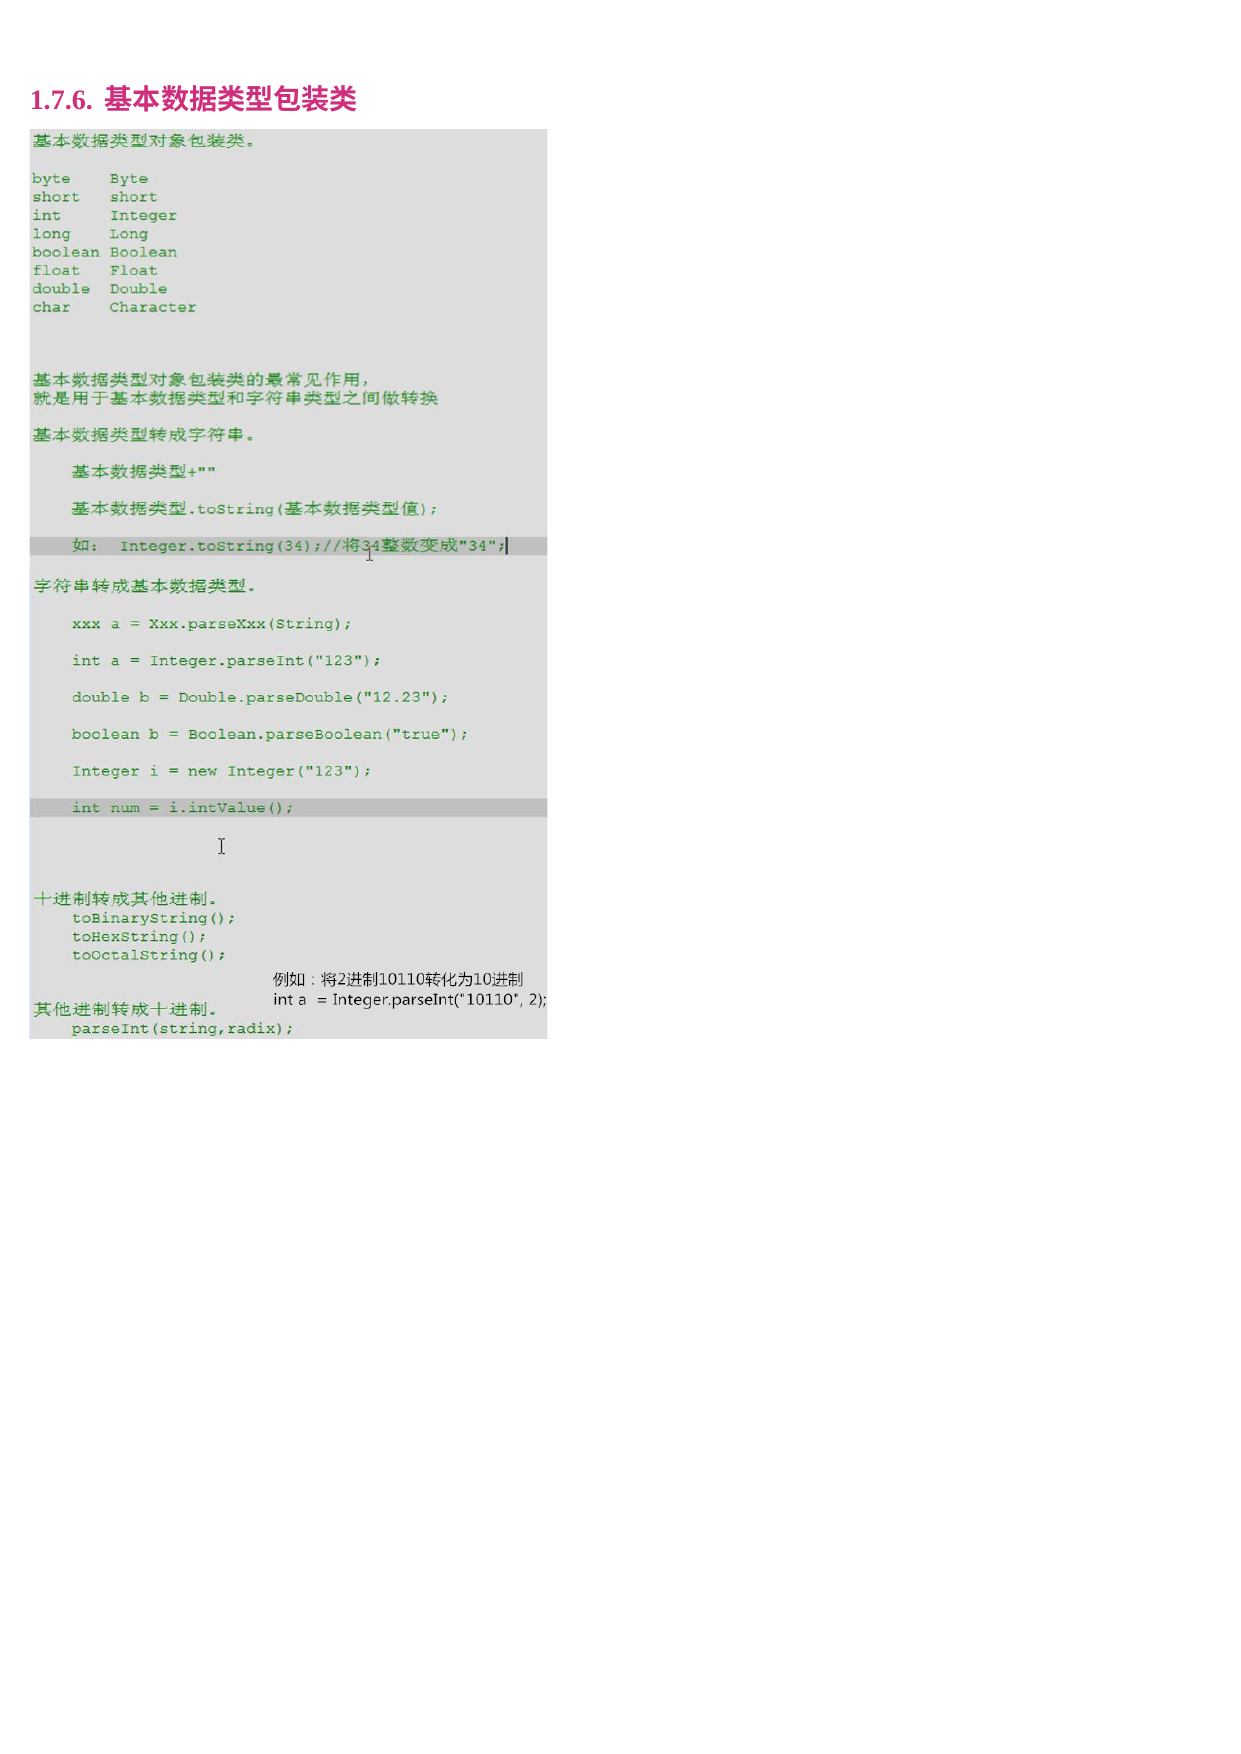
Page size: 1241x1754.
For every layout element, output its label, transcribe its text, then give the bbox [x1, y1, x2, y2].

picture [29, 129, 548, 1039]
subtitle 基本数据类型包装类 [29, 64, 1211, 129]
